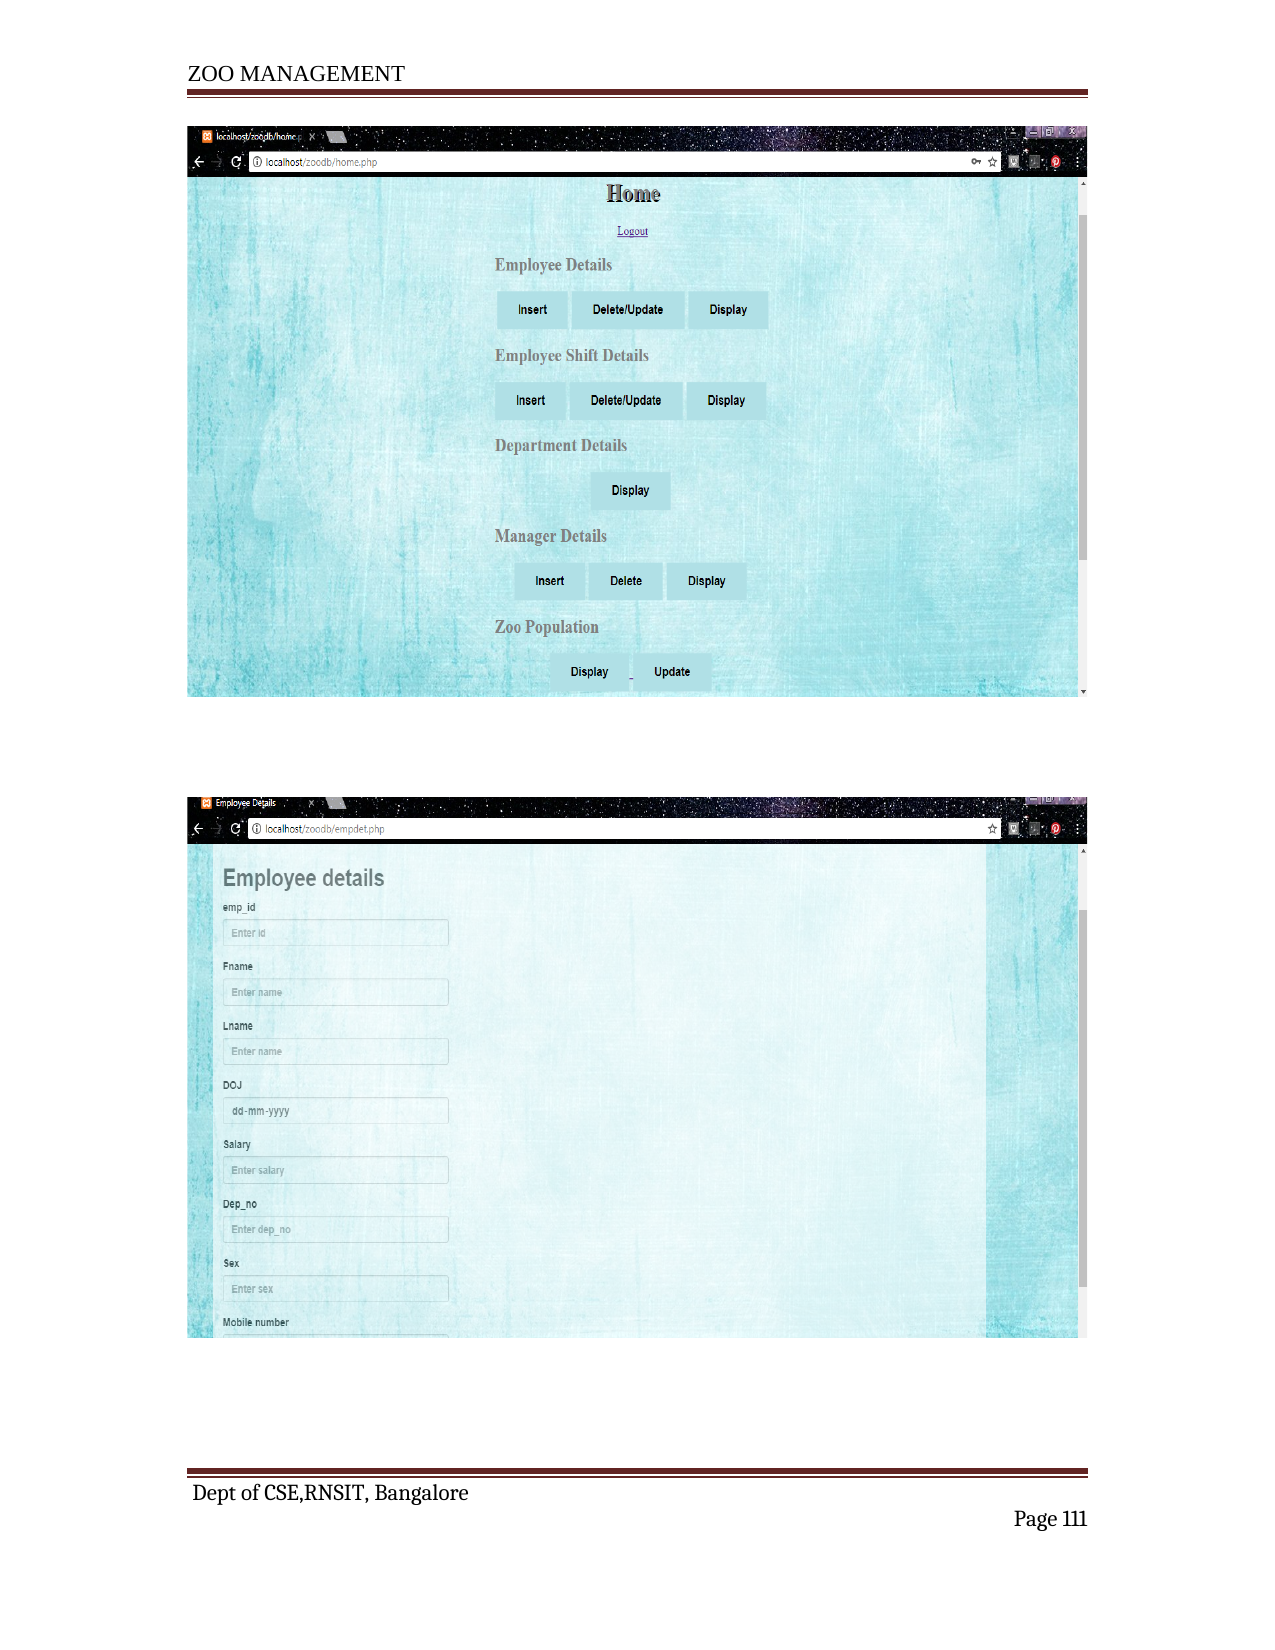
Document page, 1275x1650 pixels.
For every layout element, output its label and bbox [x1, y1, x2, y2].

picture [187, 126, 1088, 697]
picture [187, 797, 1088, 1338]
